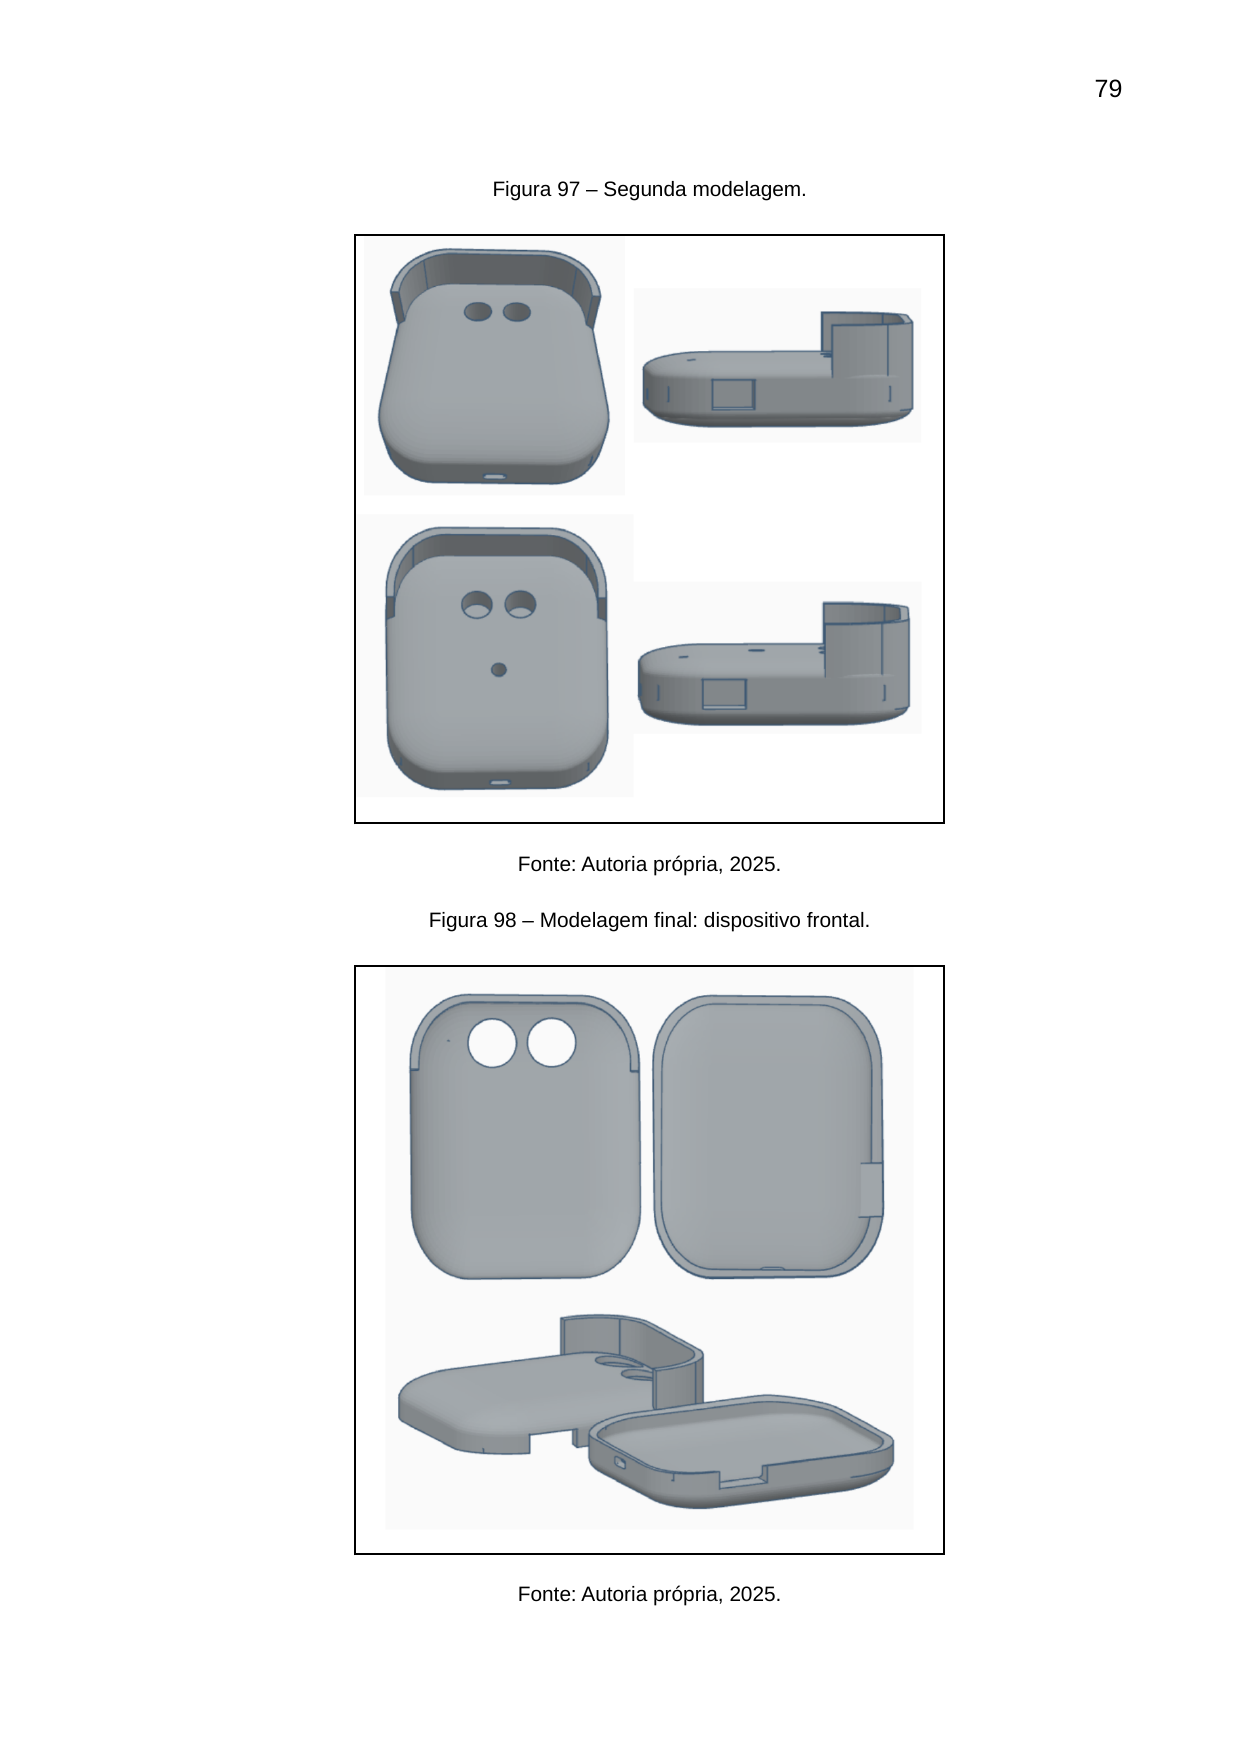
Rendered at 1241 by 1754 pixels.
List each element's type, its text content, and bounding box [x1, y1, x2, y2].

picture [356, 236, 943, 822]
text Fonte: Autoria própria, 2025. [177, 851, 1122, 875]
picture [356, 967, 943, 1553]
text Fonte: Autoria própria, 2025. [177, 1582, 1122, 1606]
